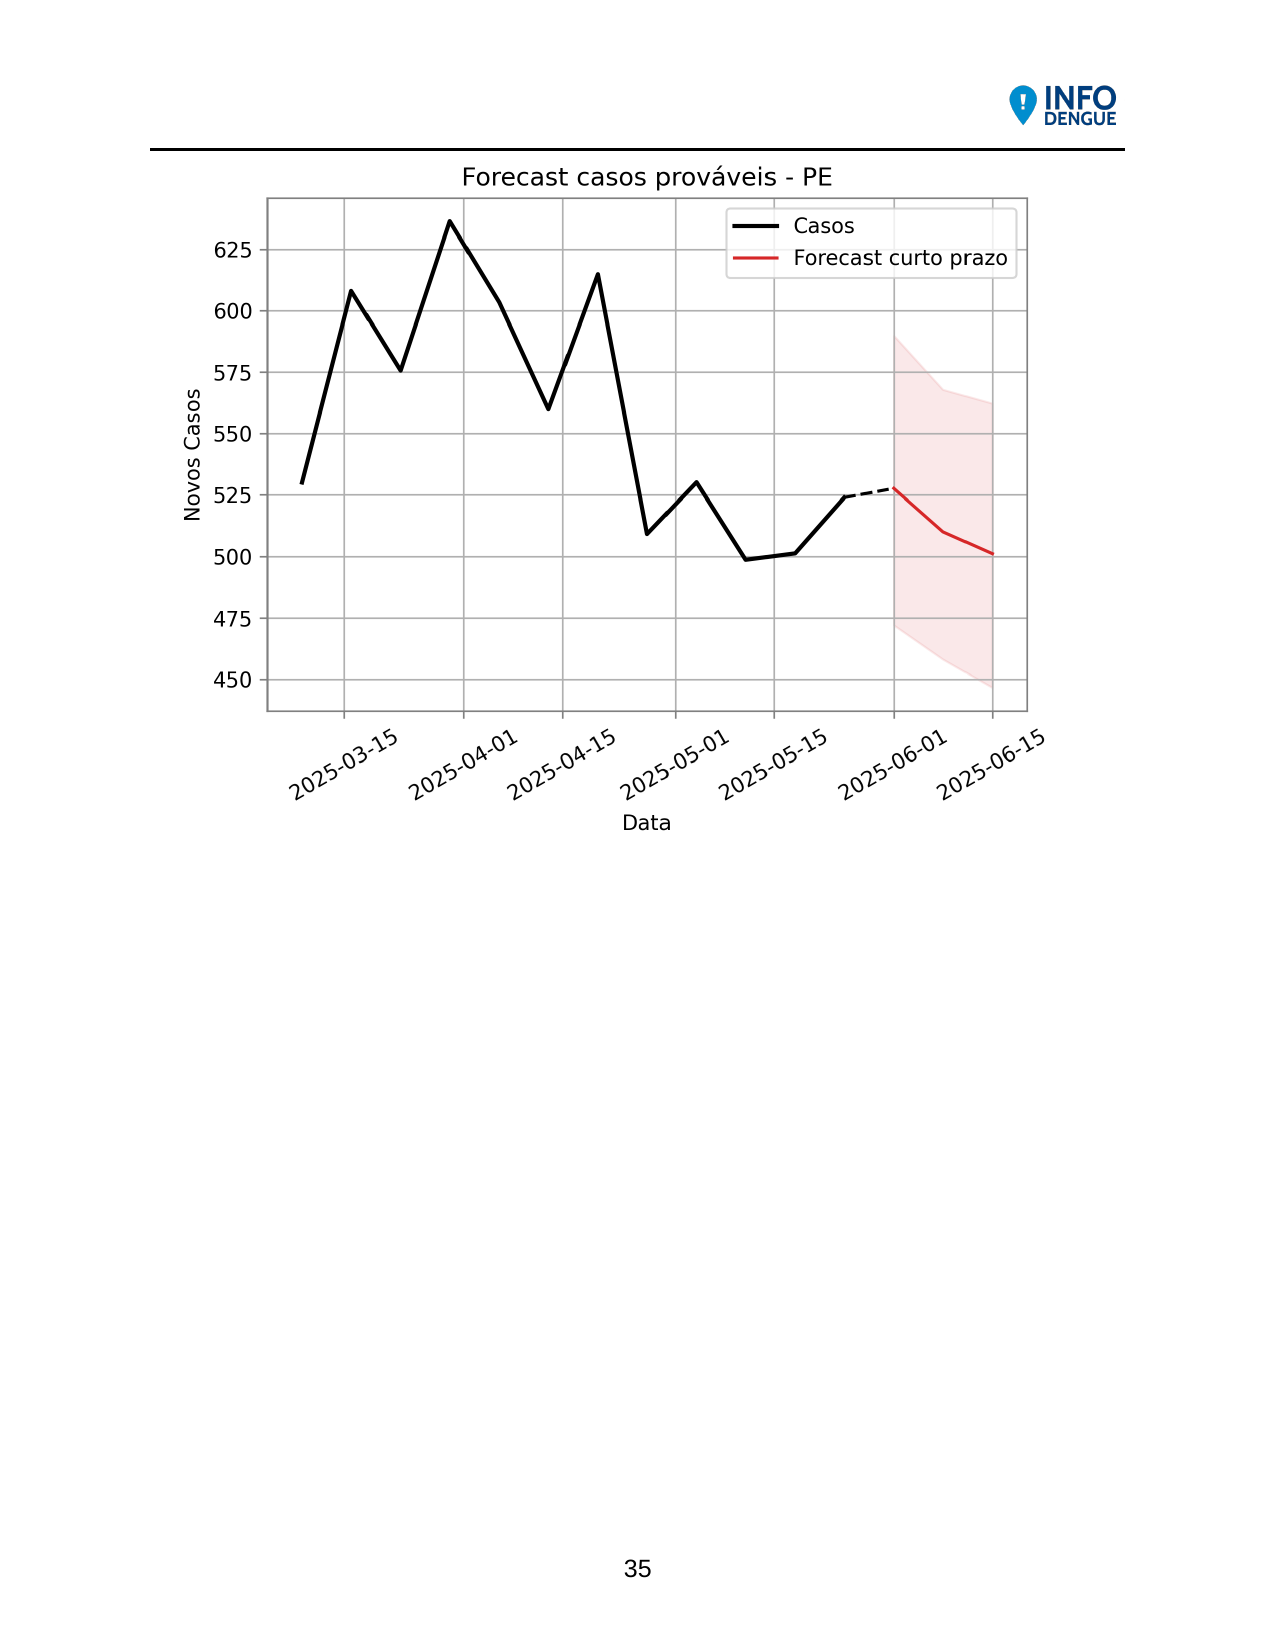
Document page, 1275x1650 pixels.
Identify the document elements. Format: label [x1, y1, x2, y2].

picture [168, 151, 1065, 849]
picture [1000, 75, 1125, 136]
